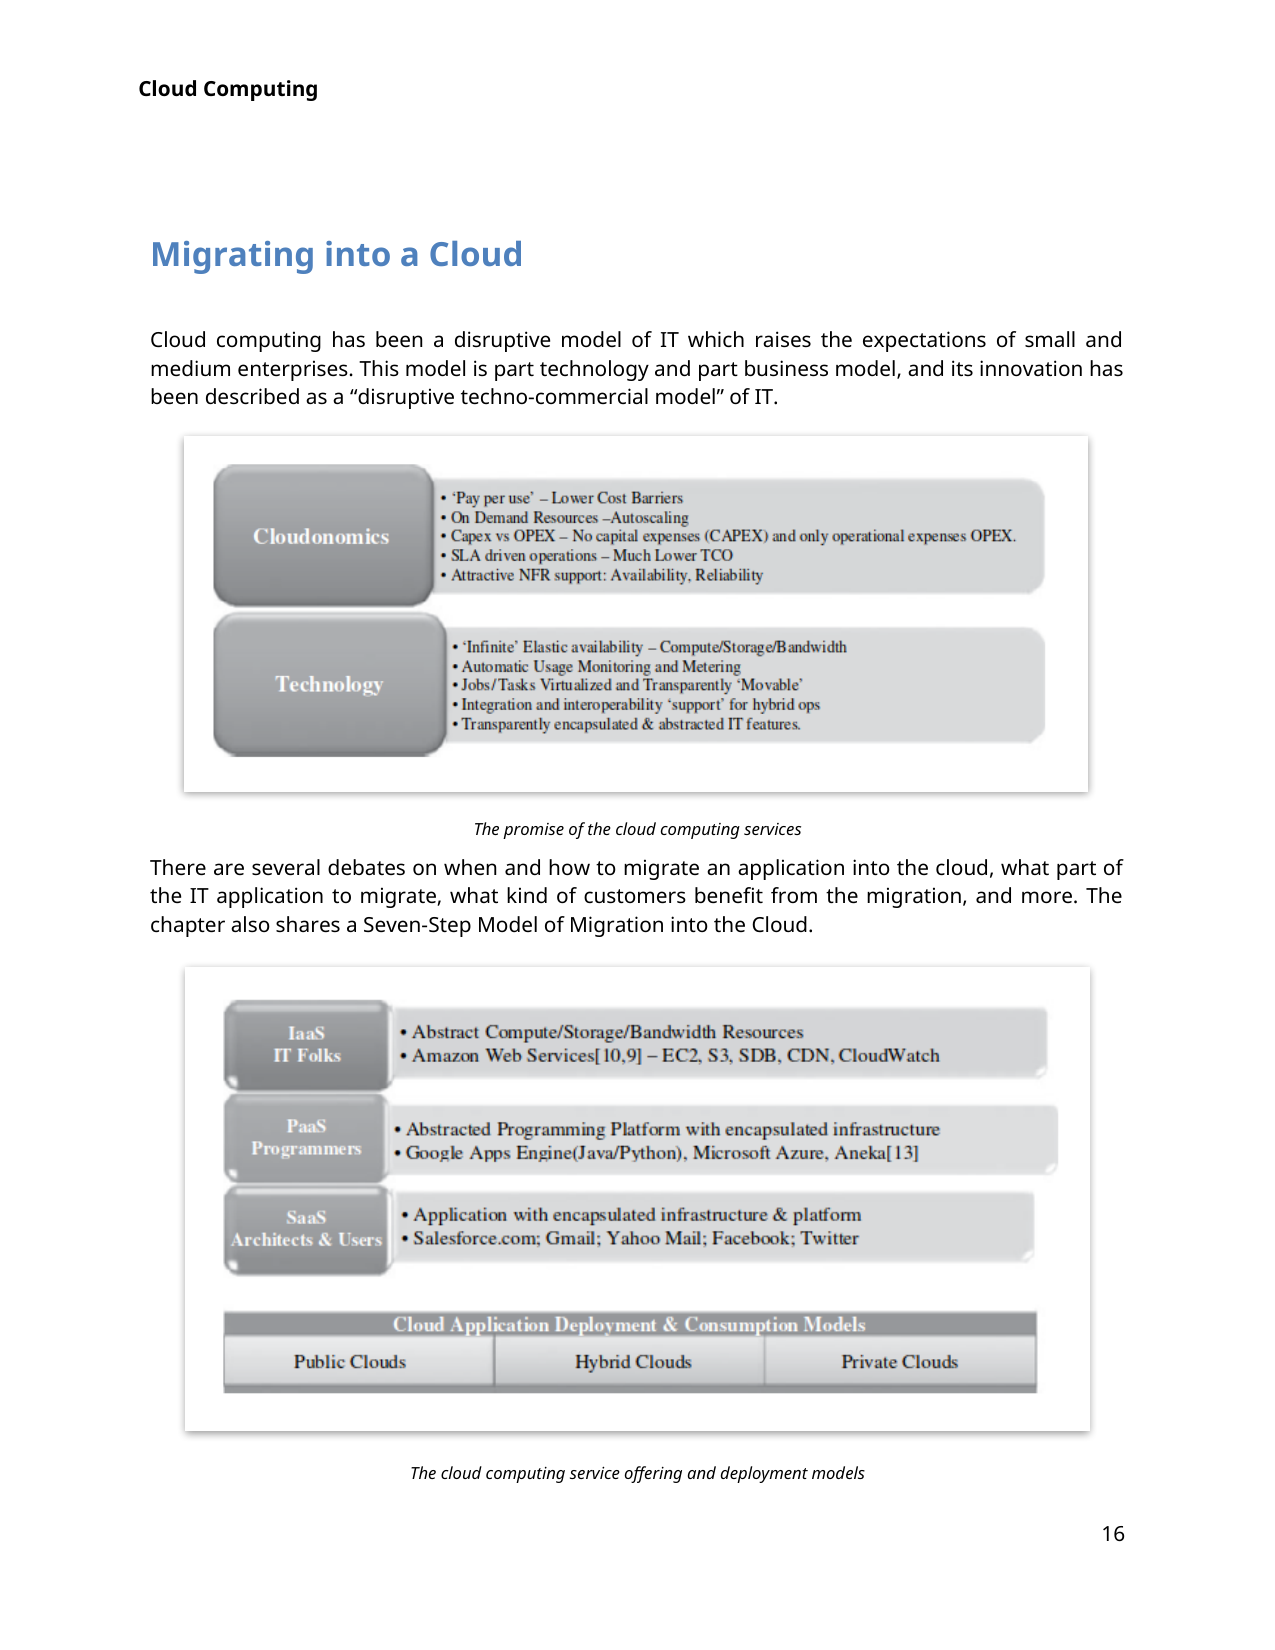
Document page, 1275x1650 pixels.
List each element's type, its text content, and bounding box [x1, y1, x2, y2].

text The promise of the cloud computing services [150, 818, 1125, 841]
text The cloud computing service offering and deployment models [150, 1462, 1125, 1484]
picture [198, 450, 1073, 777]
picture [200, 981, 1075, 1416]
subtitle Migrating into a Cloud [150, 231, 1125, 276]
text Cloud computing has been a disruptive model of IT which raises the expectations of small and medium enterprises. This model is part technology and part business model, and its innovation has been described as a “disruptive techno-commercial model” of IT. [150, 325, 1125, 411]
text There are several debates on when and how to migrate an application into the cloud, what part of the IT application to migrate, what kind of customers benefit from the migration, and more. The chapter also shares a Seven-Step Model of Migration into the Cloud. [150, 853, 1125, 938]
